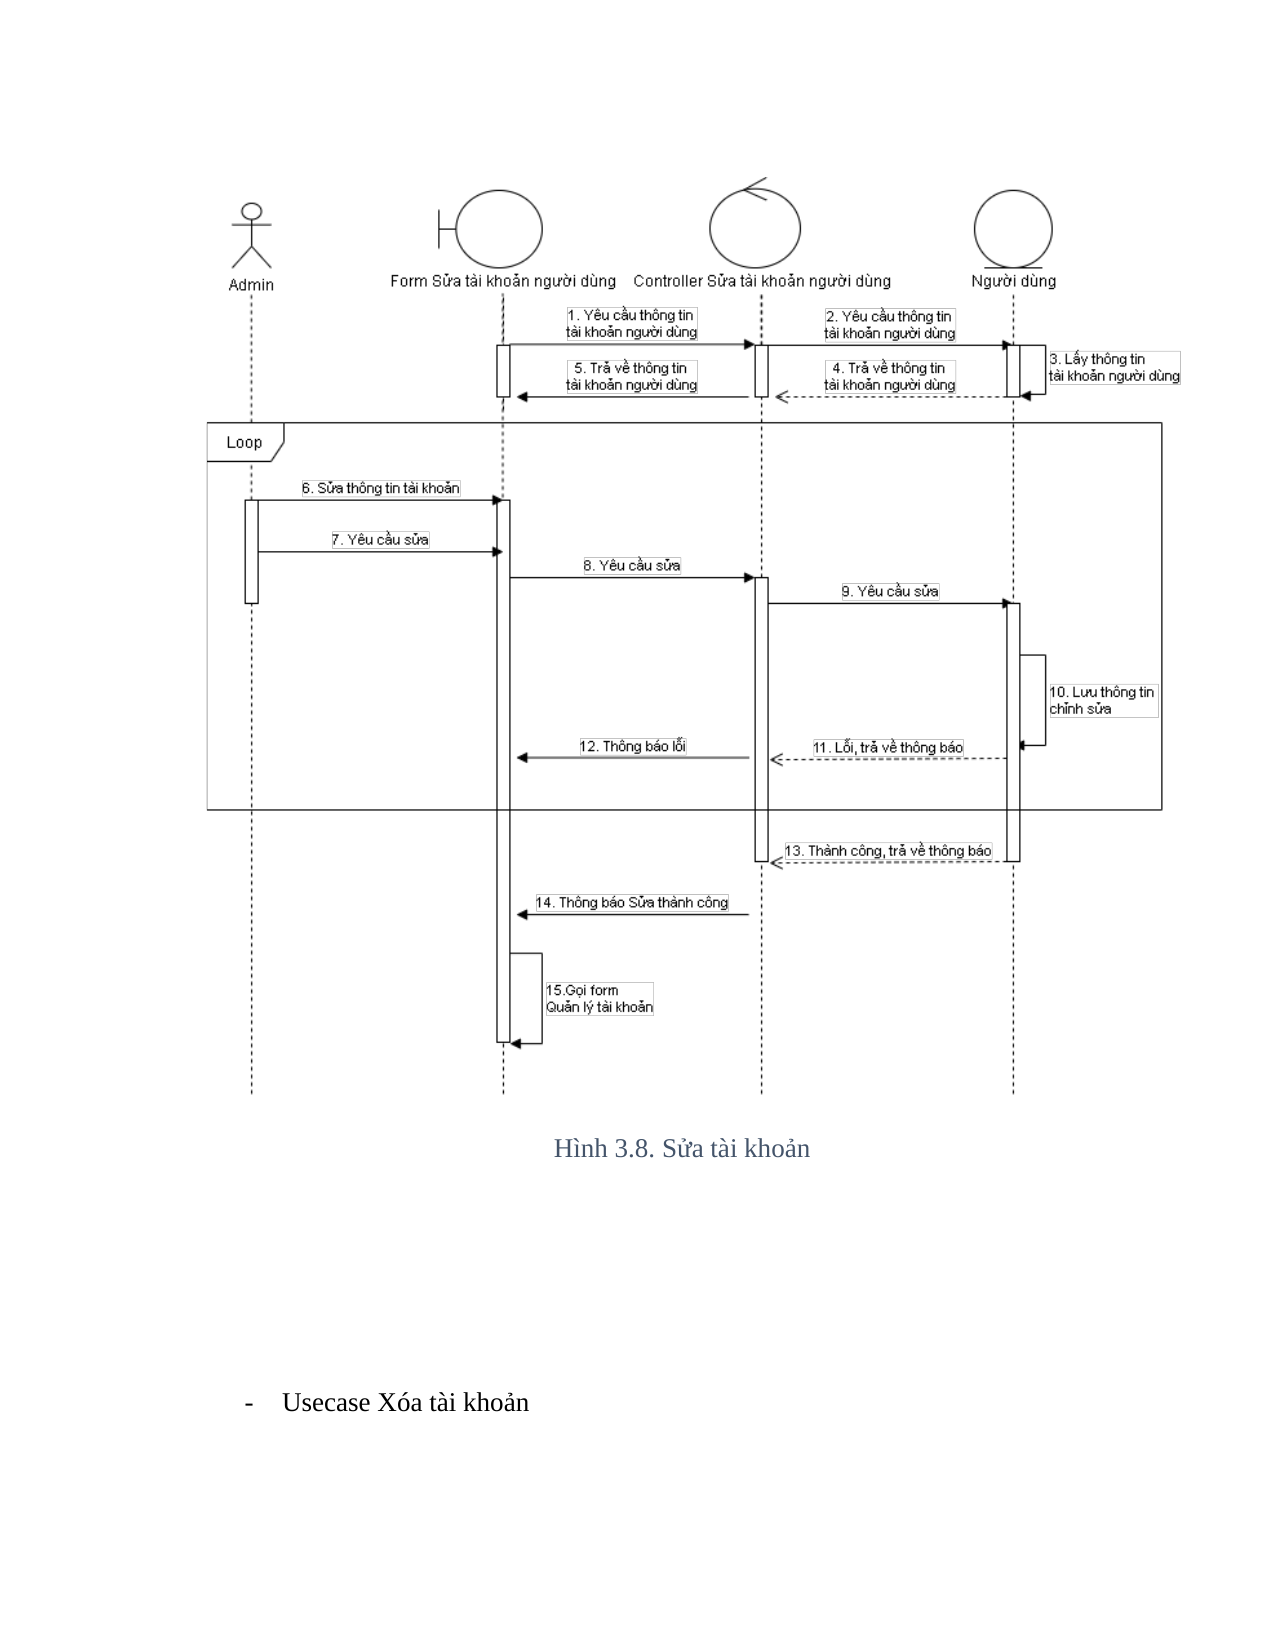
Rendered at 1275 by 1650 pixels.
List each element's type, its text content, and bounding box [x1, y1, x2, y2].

text Hình 3.8. Sửa tài khoản [207, 1132, 1157, 1163]
picture [206, 177, 1182, 1096]
list Usecase Xóa tài khoản [244, 1386, 1157, 1417]
